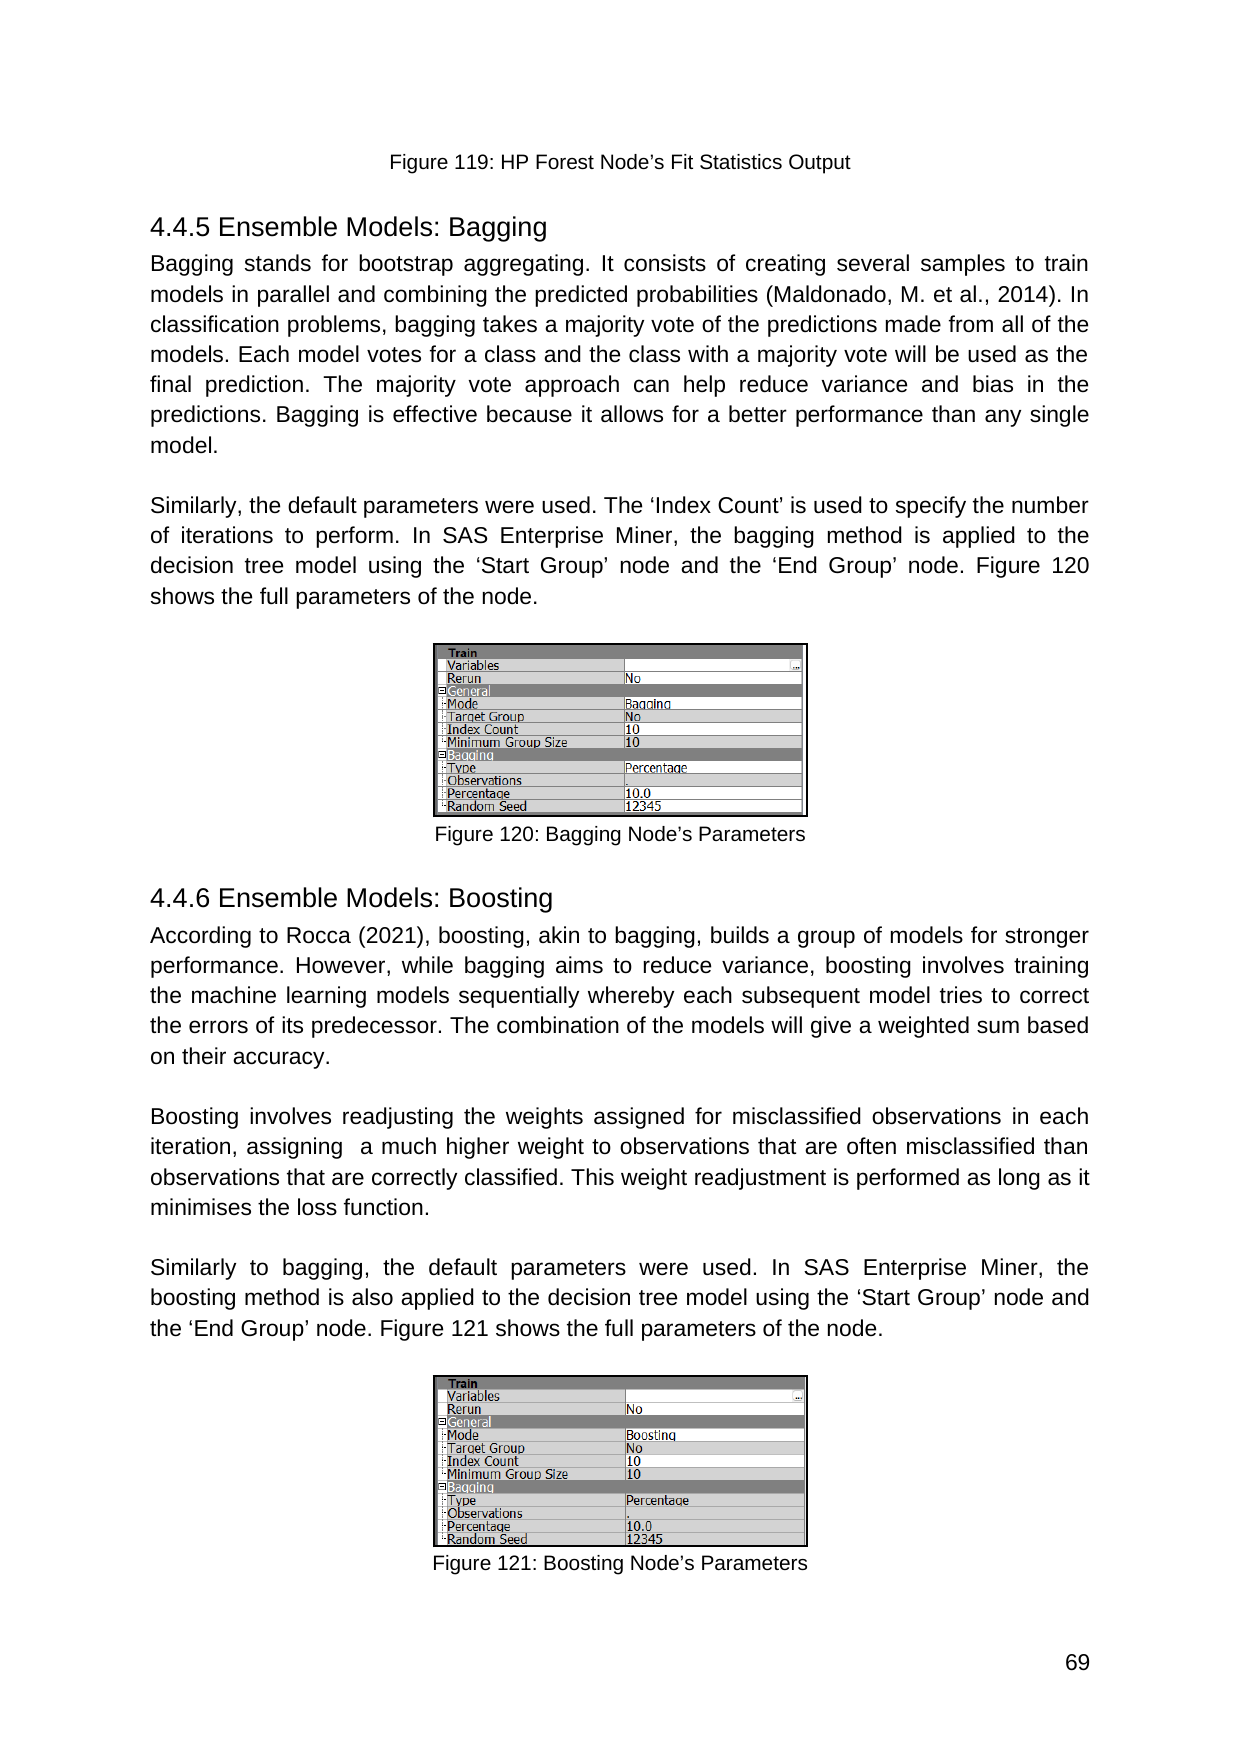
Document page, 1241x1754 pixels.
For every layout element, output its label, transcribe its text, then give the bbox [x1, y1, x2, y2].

text Figure 120: Bagging Node’s Parameters [150, 821, 1090, 845]
text Boosting involves readjusting the weights assigned for misclassified observations in each iteration, assigning a much higher weight to observations that are often misclassified than observations that are correctly classified. This weight readjustment is performed as long as it minimises the loss function. [150, 1103, 1090, 1220]
subtitle 4.4.5 Ensemble Models: Bagging [150, 211, 1090, 242]
subtitle 4.4.6 Ensemble Models: Boosting [150, 882, 1090, 913]
text Similarly to bagging, the default parameters were used. In SAS Enterprise Miner, the boosting method is also applied to the decision tree model using the ‘Start Group’ node and the ‘End Group’ node. Figure 121 shows the full parameters of the node. [150, 1254, 1090, 1341]
text Figure 119: HP Forest Node’s Fit Statistics Output [150, 150, 1090, 174]
picture [435, 1377, 806, 1545]
text Figure 121: Boosting Node’s Parameters [150, 1551, 1090, 1575]
text According to Rocca (2021), boosting, akin to bagging, builds a group of models for stronger performance. However, while bagging aims to reduce variance, boosting involves training the machine learning models sequentially whereby each subsequent model tries to correct the errors of its predecessor. The combination of the models will give a weighted sum based on their accuracy. [150, 922, 1090, 1069]
picture [435, 645, 806, 815]
text Similarly, the default parameters were used. The ‘Index Count’ is used to specify the number of iterations to perform. In SAS Enterprise Miner, the bagging method is applied to the decision tree model using the ‘Start Group’ node and the ‘End Group’ node. Figure 120 shows the full parameters of the node. [150, 492, 1090, 609]
text Bagging stands for bootstrap aggregating. It consists of creating several samples to train models in parallel and combining the predicted probabilities (Maldonado, M. et al., 2014). In classification problems, bagging takes a majority vote of the predictions made from all of the models. Each model votes for a class and the class with a majority vote will be used as the final prediction. The majority vote approach can help reduce variance and bias in the predictions. Bagging is effective because it allows for a better performance than any single model. [150, 250, 1090, 458]
